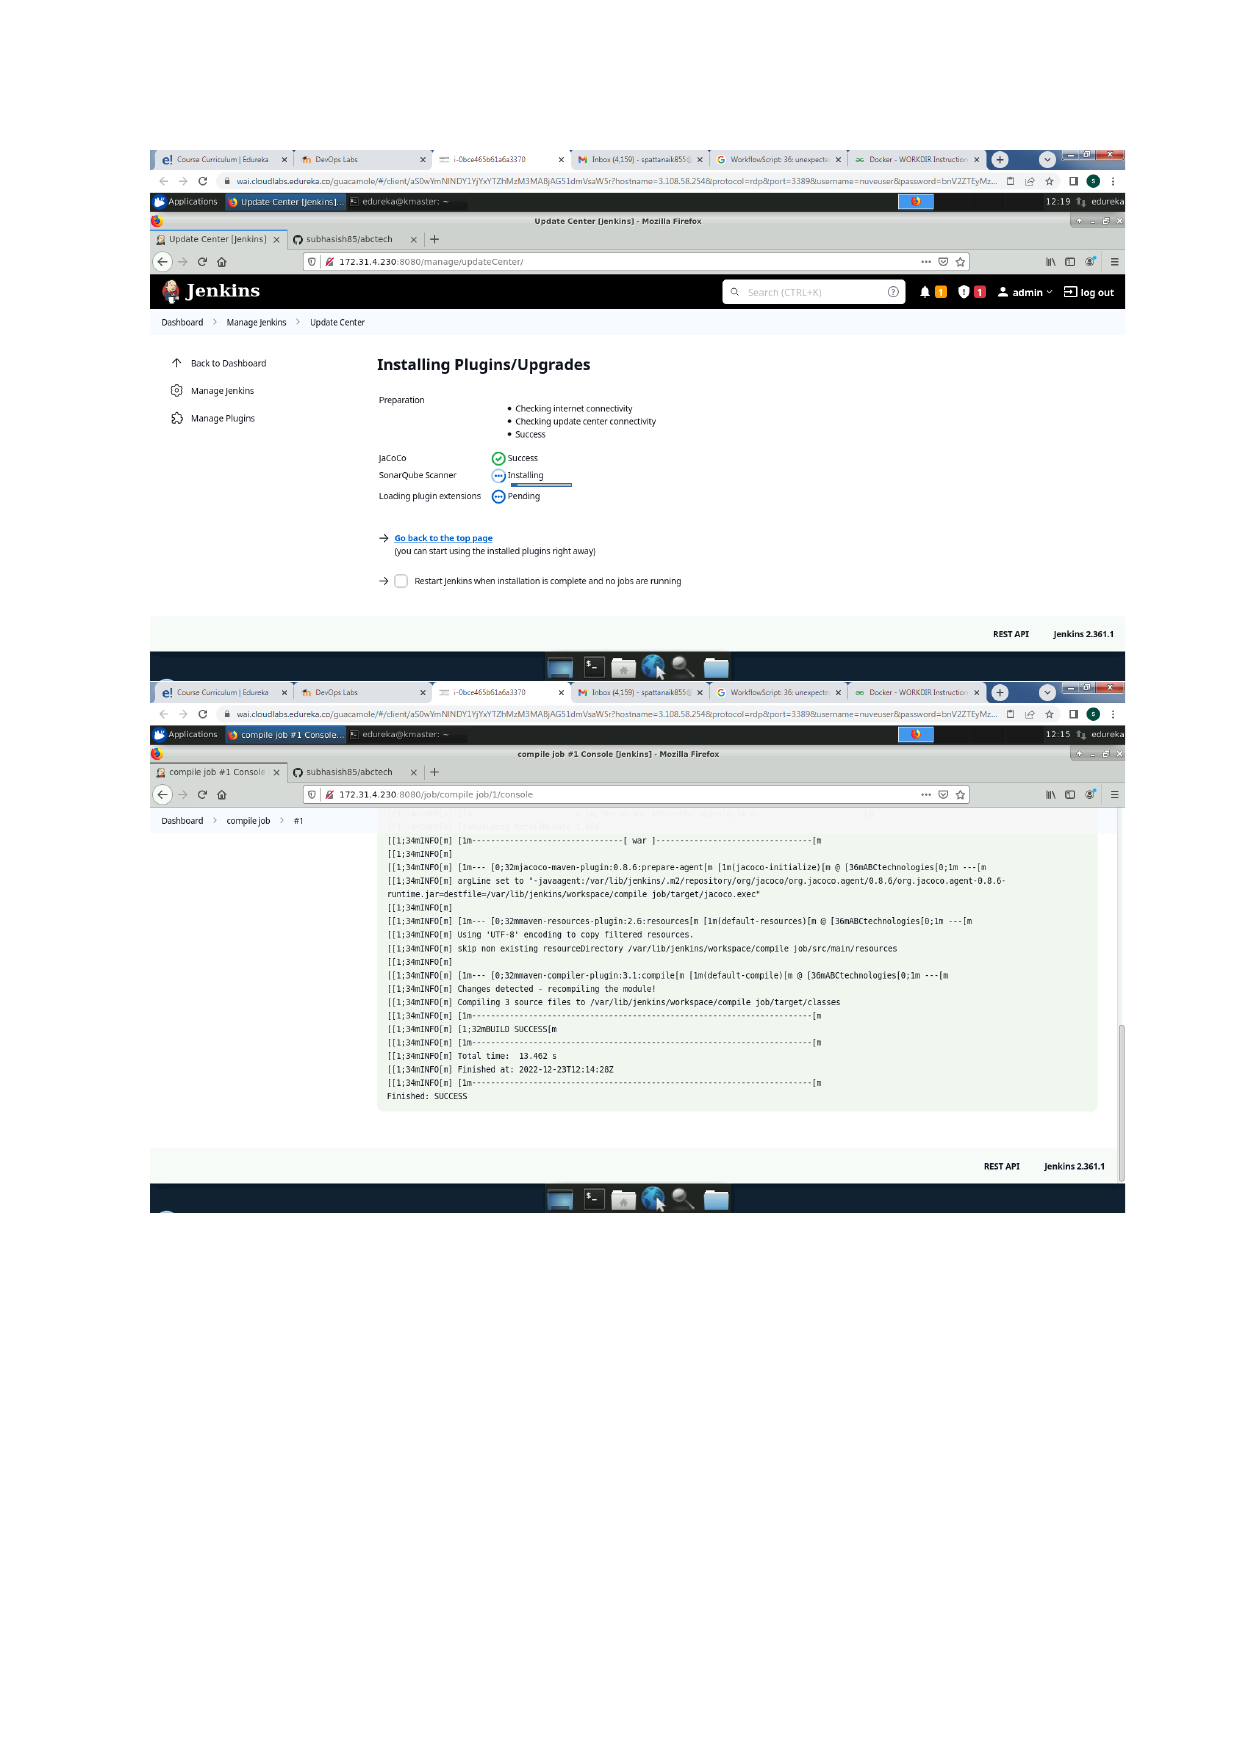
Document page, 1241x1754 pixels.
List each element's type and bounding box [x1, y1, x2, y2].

picture [150, 682, 1125, 1213]
picture [150, 150, 1125, 681]
